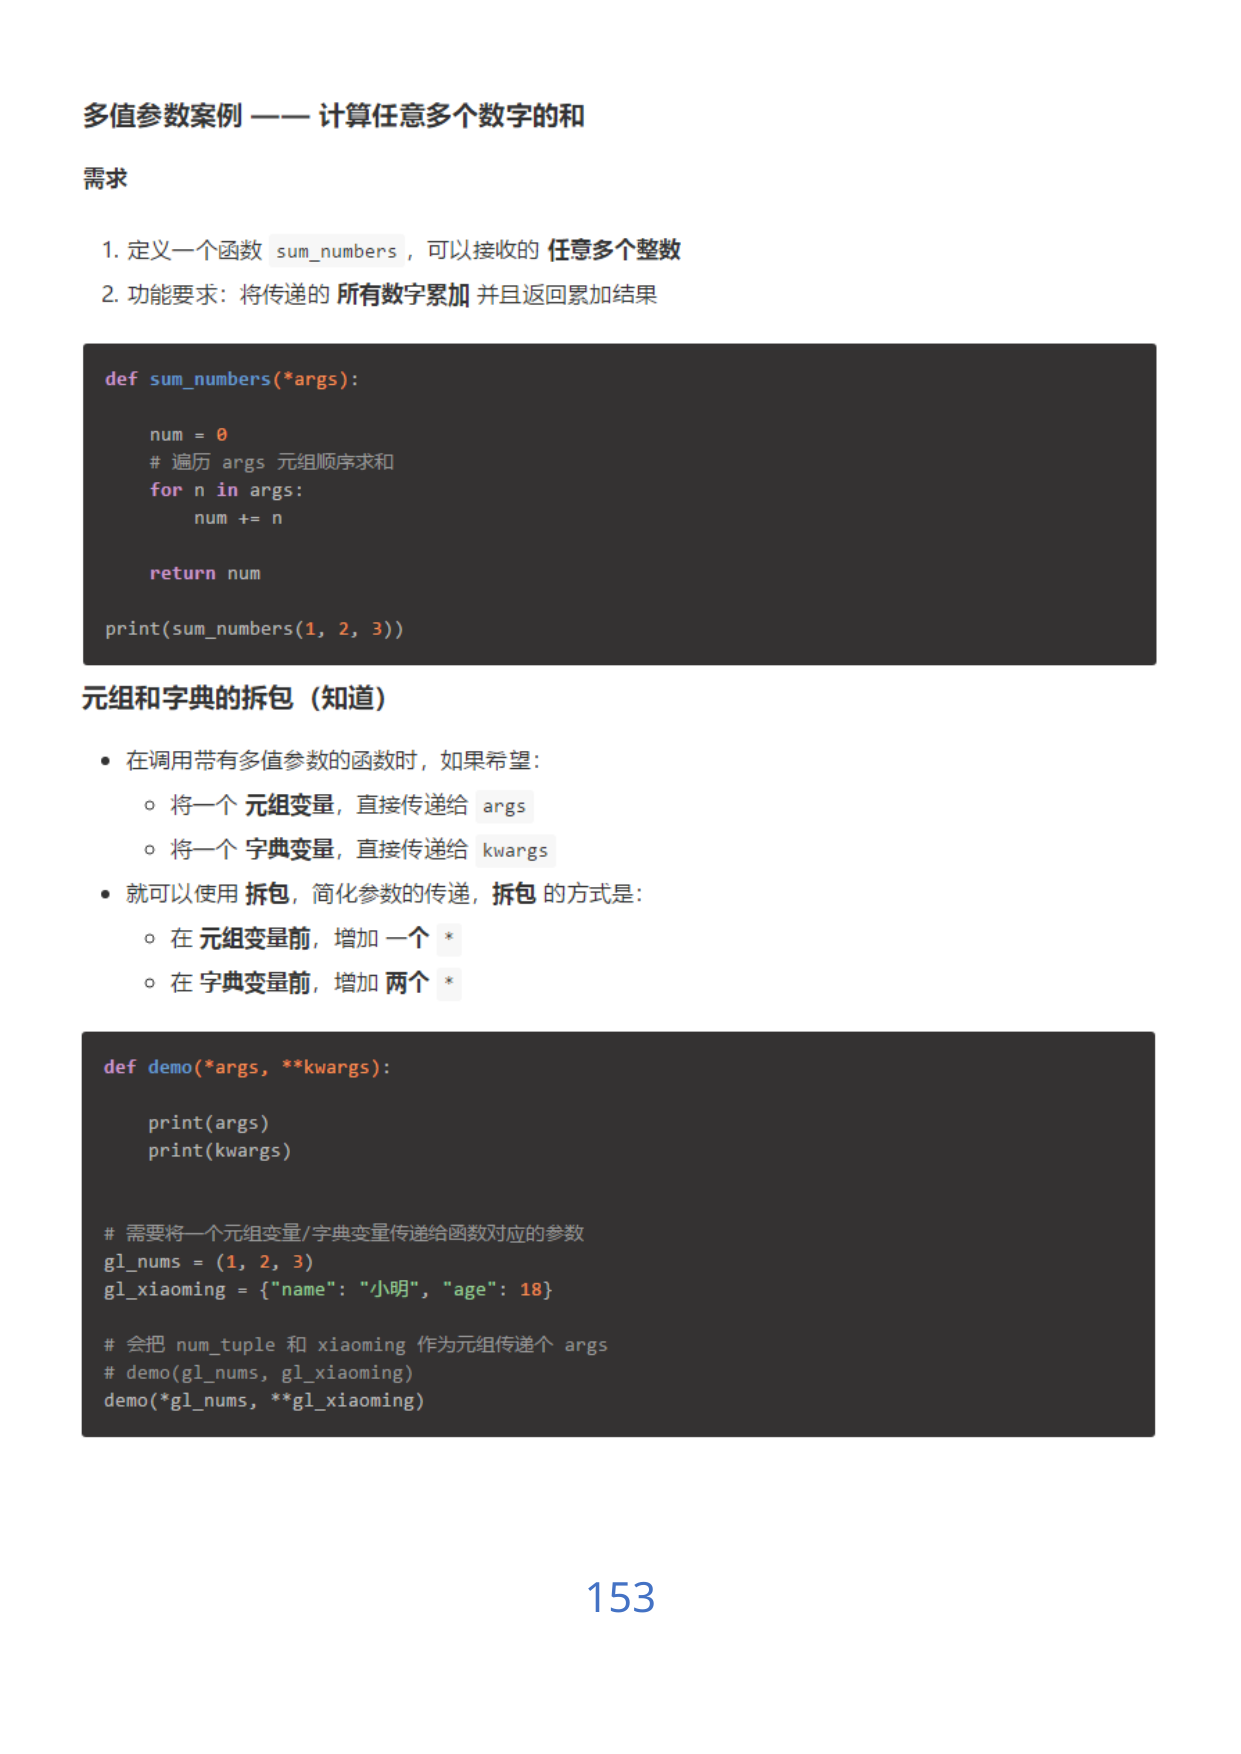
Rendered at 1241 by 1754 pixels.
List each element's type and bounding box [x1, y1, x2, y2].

picture [75, 675, 1165, 1447]
picture [75, 90, 1165, 671]
